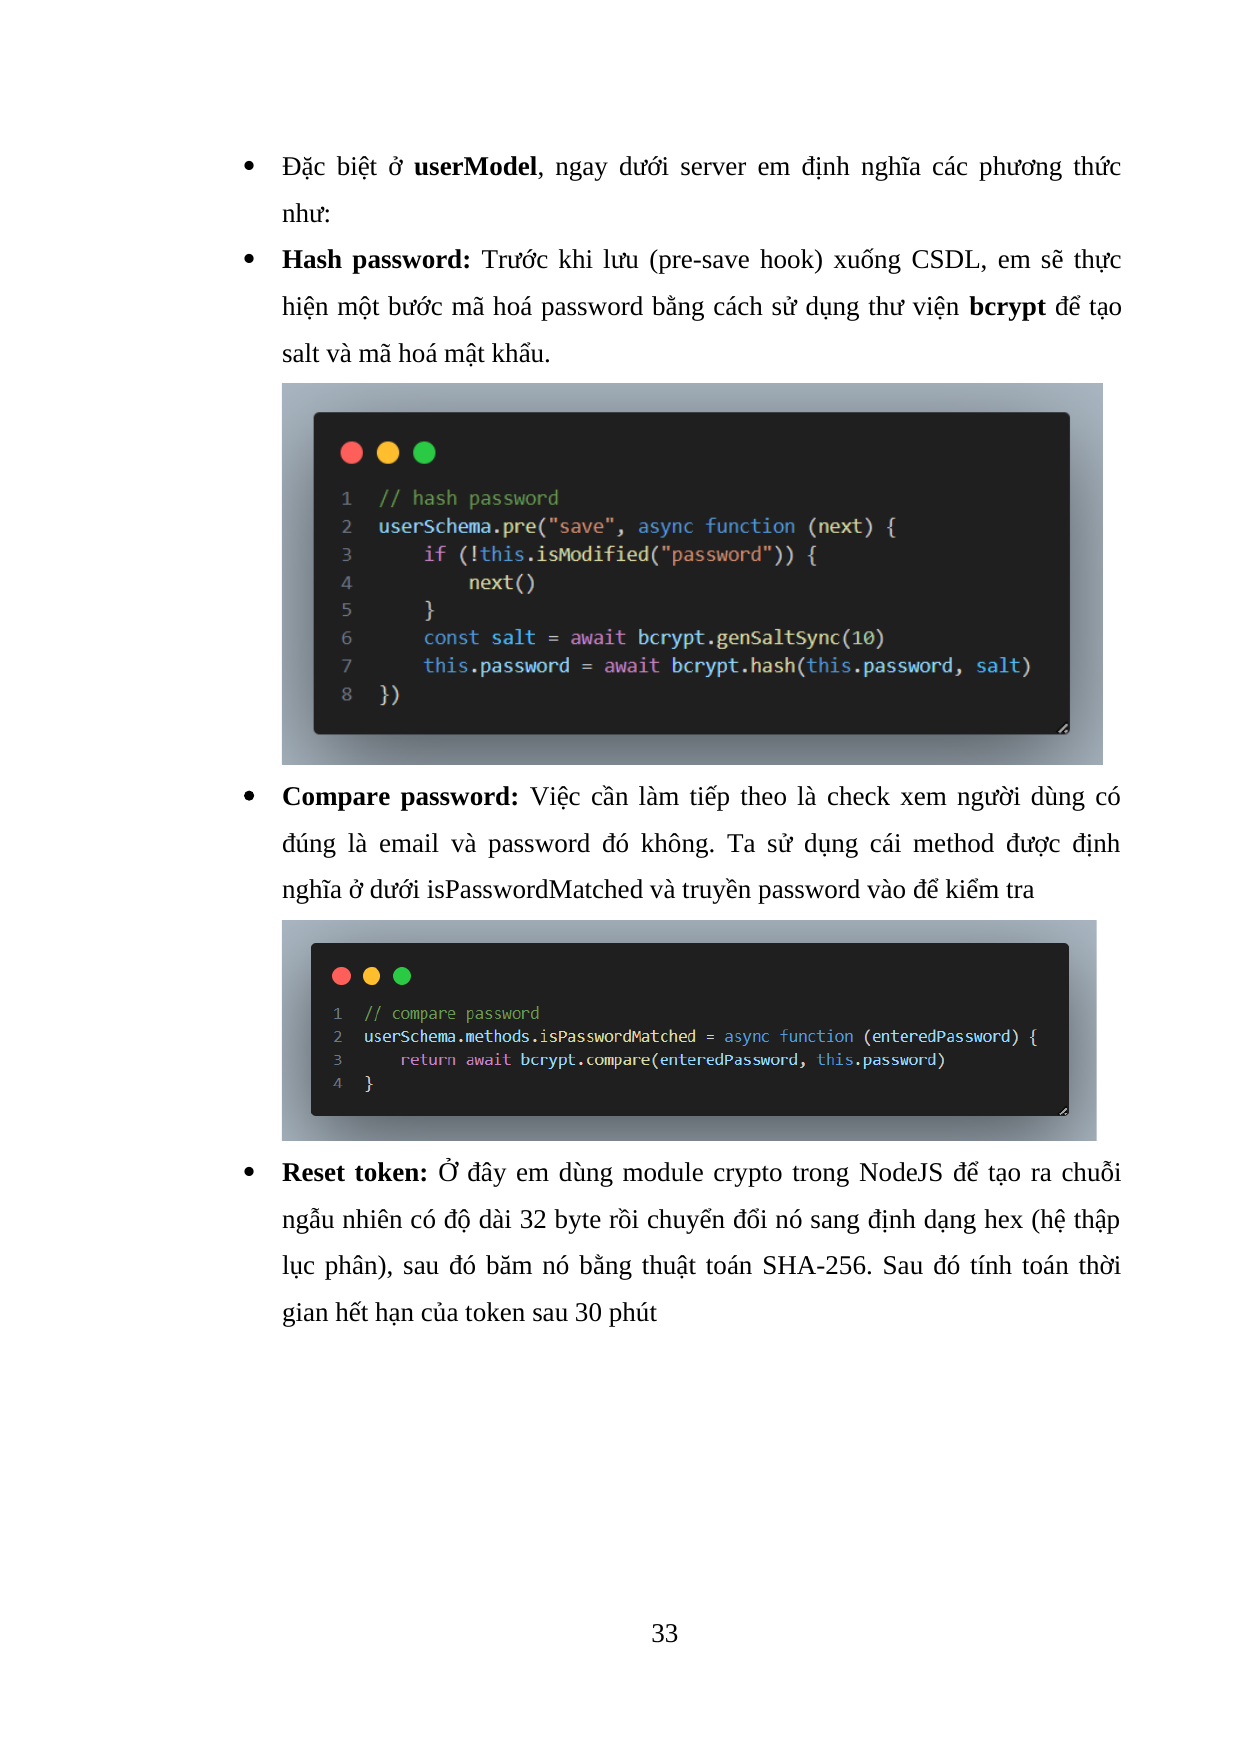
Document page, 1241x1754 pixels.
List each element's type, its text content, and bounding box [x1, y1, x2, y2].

list Hash password: Trước khi lưu (pre-save hook) xuống CSDL, em sẽ thực hiện một bước mã hoá password bằng cách sử dụng thư viện bcrypt để tạo salt và mã hoá mật khẩu. [244, 243, 1122, 368]
picture [281, 920, 1097, 1141]
list Compare password: Việc cần làm tiếp theo là check xem người dùng có đúng là email và password đó không. Ta sử dụng cái method được định nghĩa ở dưới isPasswordMatched và truyền password vào để kiểm tra [244, 780, 1122, 904]
list Reset token: Ở đây em dùng module crypto trong NodeJS để tạo ra chuỗi ngẫu nhiên có độ dài 32 byte rồi chuyển đổi nó sang định dạng hex (hệ thập lục phân), sau đó băm nó bằng thuật toán SHA-256. Sau đó tính toán thời gian hết hạn của token sau 30 phút [244, 1156, 1122, 1327]
picture [281, 383, 1103, 765]
list Đặc biệt ở userModel, ngay dưới server em định nghĩa các phương thức như: [244, 150, 1122, 228]
